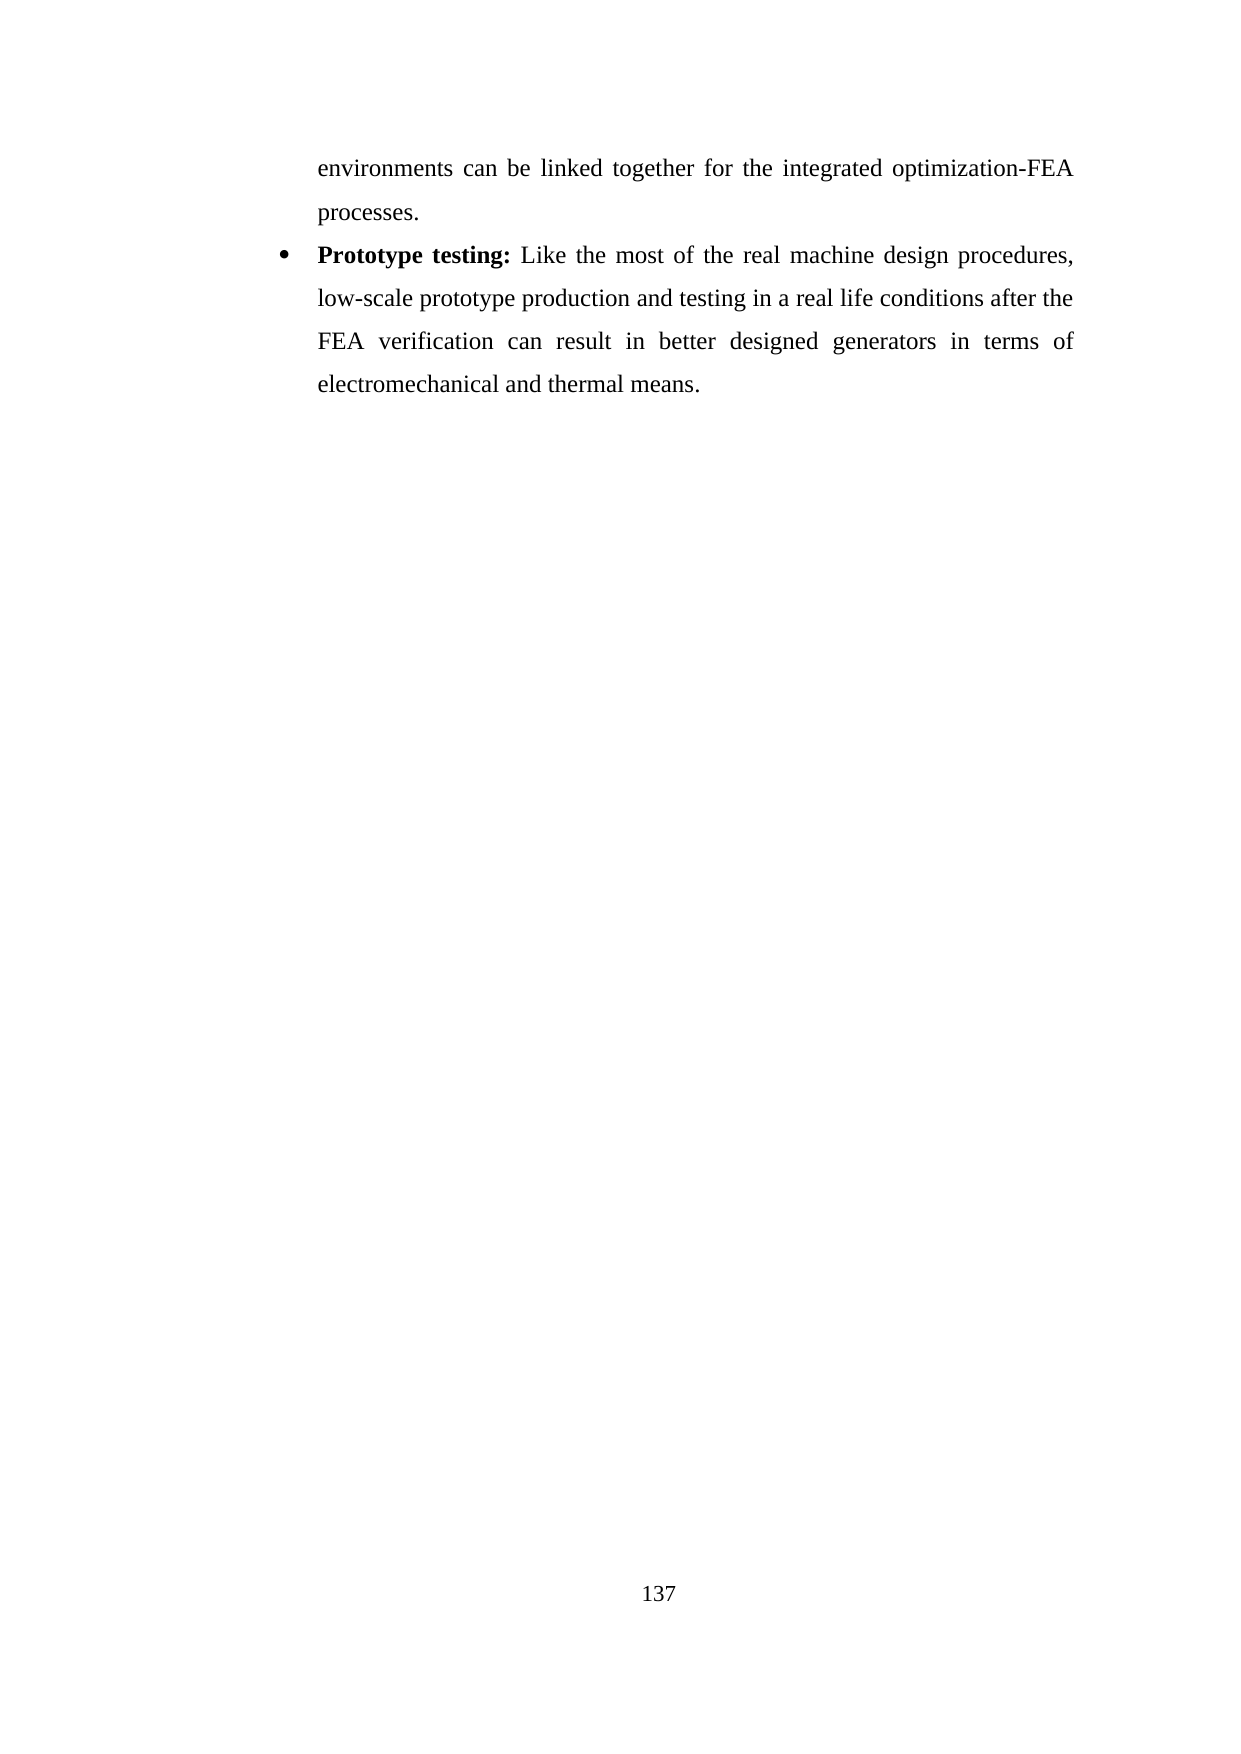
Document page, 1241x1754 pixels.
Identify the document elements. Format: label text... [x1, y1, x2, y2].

list Prototype testing: Like the most of the real machine design procedures, low-scale prototype production and testing in a real life conditions after the FEA verification can result in better designed generators in terms of electromechanical and thermal means. [280, 240, 1075, 398]
